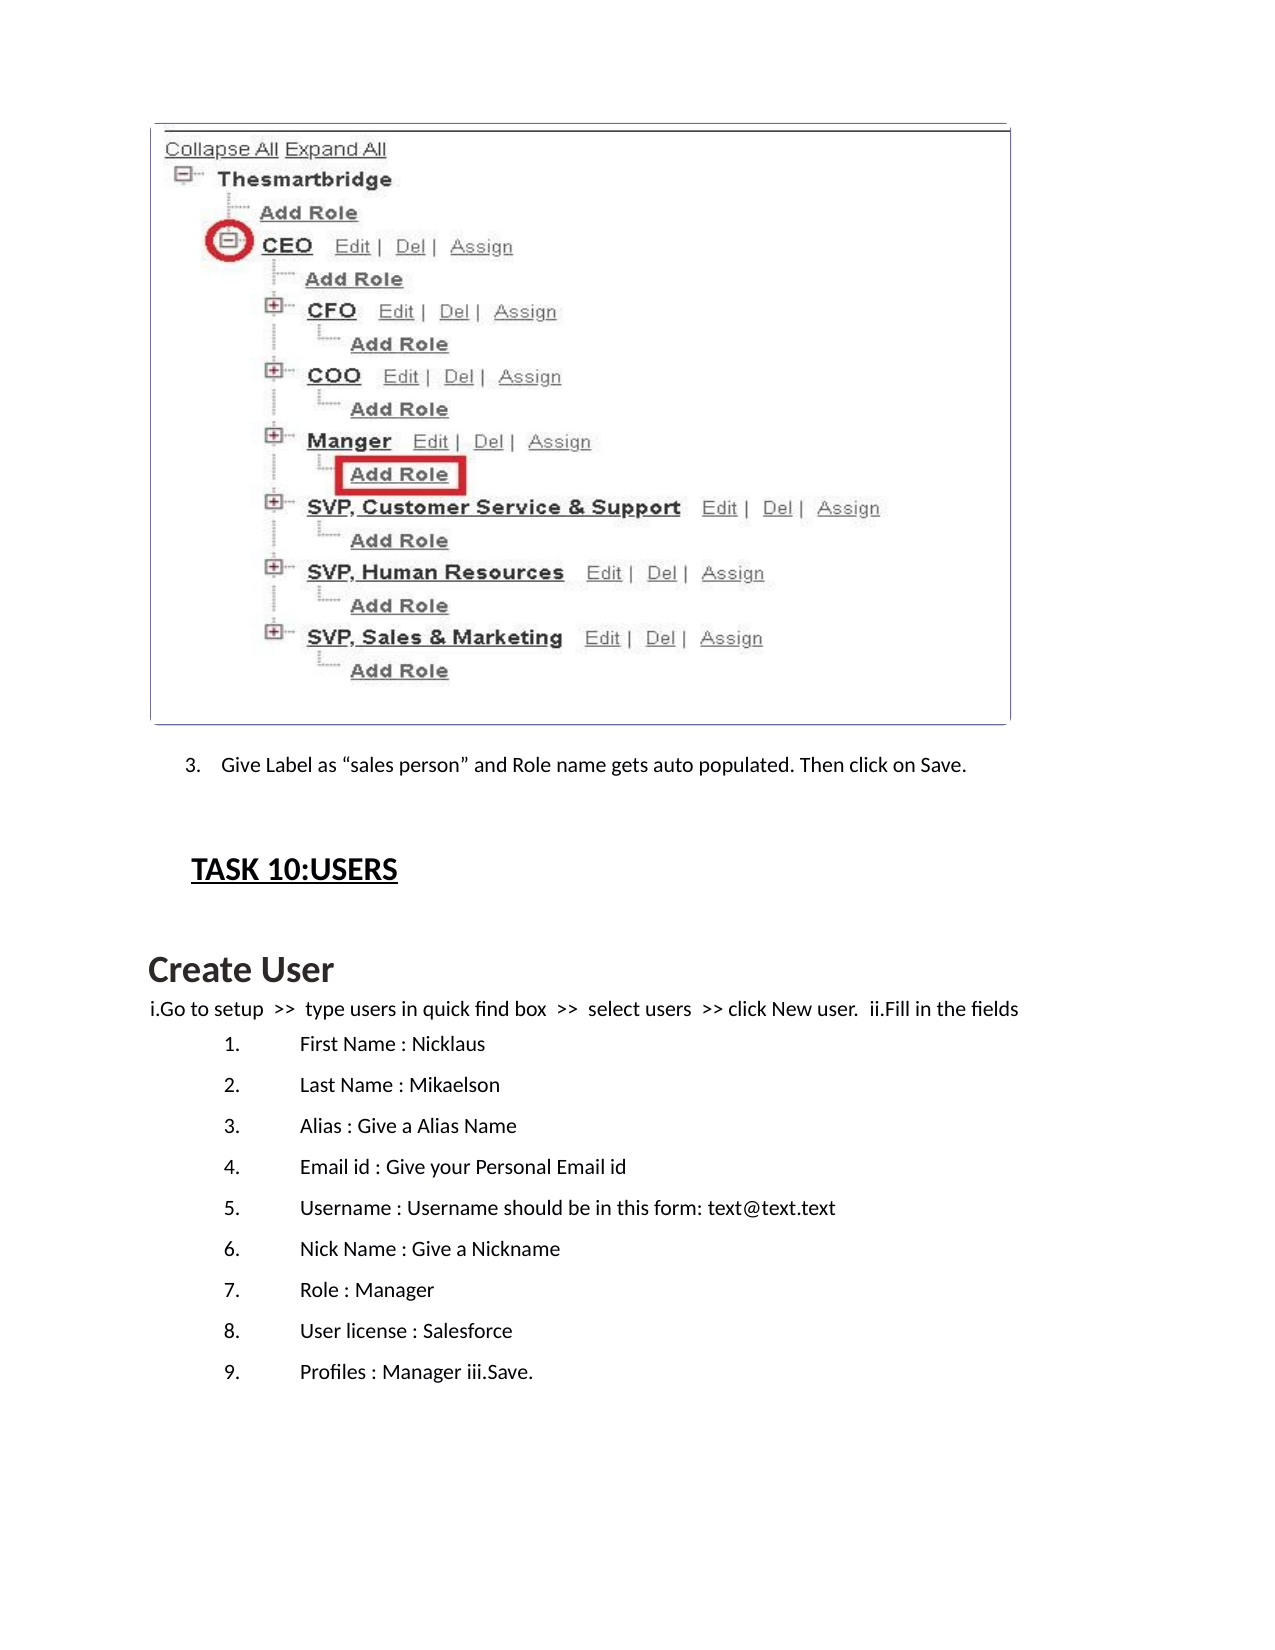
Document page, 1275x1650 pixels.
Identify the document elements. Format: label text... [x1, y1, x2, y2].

list Username : Username should be in this form: text@text.text [223, 1194, 1127, 1221]
text TASK 10:USERS [191, 847, 1216, 888]
list Last Name : Mikaelson [223, 1071, 1127, 1098]
list Role : Manager [223, 1276, 1127, 1303]
list First Name : Nicklaus [223, 1030, 1127, 1057]
picture [1011, 707, 1019, 736]
list Nick Name : Give a Nickname [223, 1235, 1127, 1262]
subtitle Create User [148, 945, 663, 992]
list Give Label as “sales person” and Role name gets auto populated. Then click on Save. [184, 751, 1127, 778]
list Email id : Give your Personal Email id [223, 1153, 1127, 1180]
list Alias : Give a Alias Name [223, 1112, 1127, 1139]
list Profiles : Manager iii.Save. [223, 1358, 1127, 1385]
picture [151, 124, 1010, 724]
text i.Go to setup >> type users in quick find box >> select users >> click New user. ii.Fill in the fields [150, 996, 1127, 1022]
list User license : Salesforce [223, 1317, 1127, 1344]
